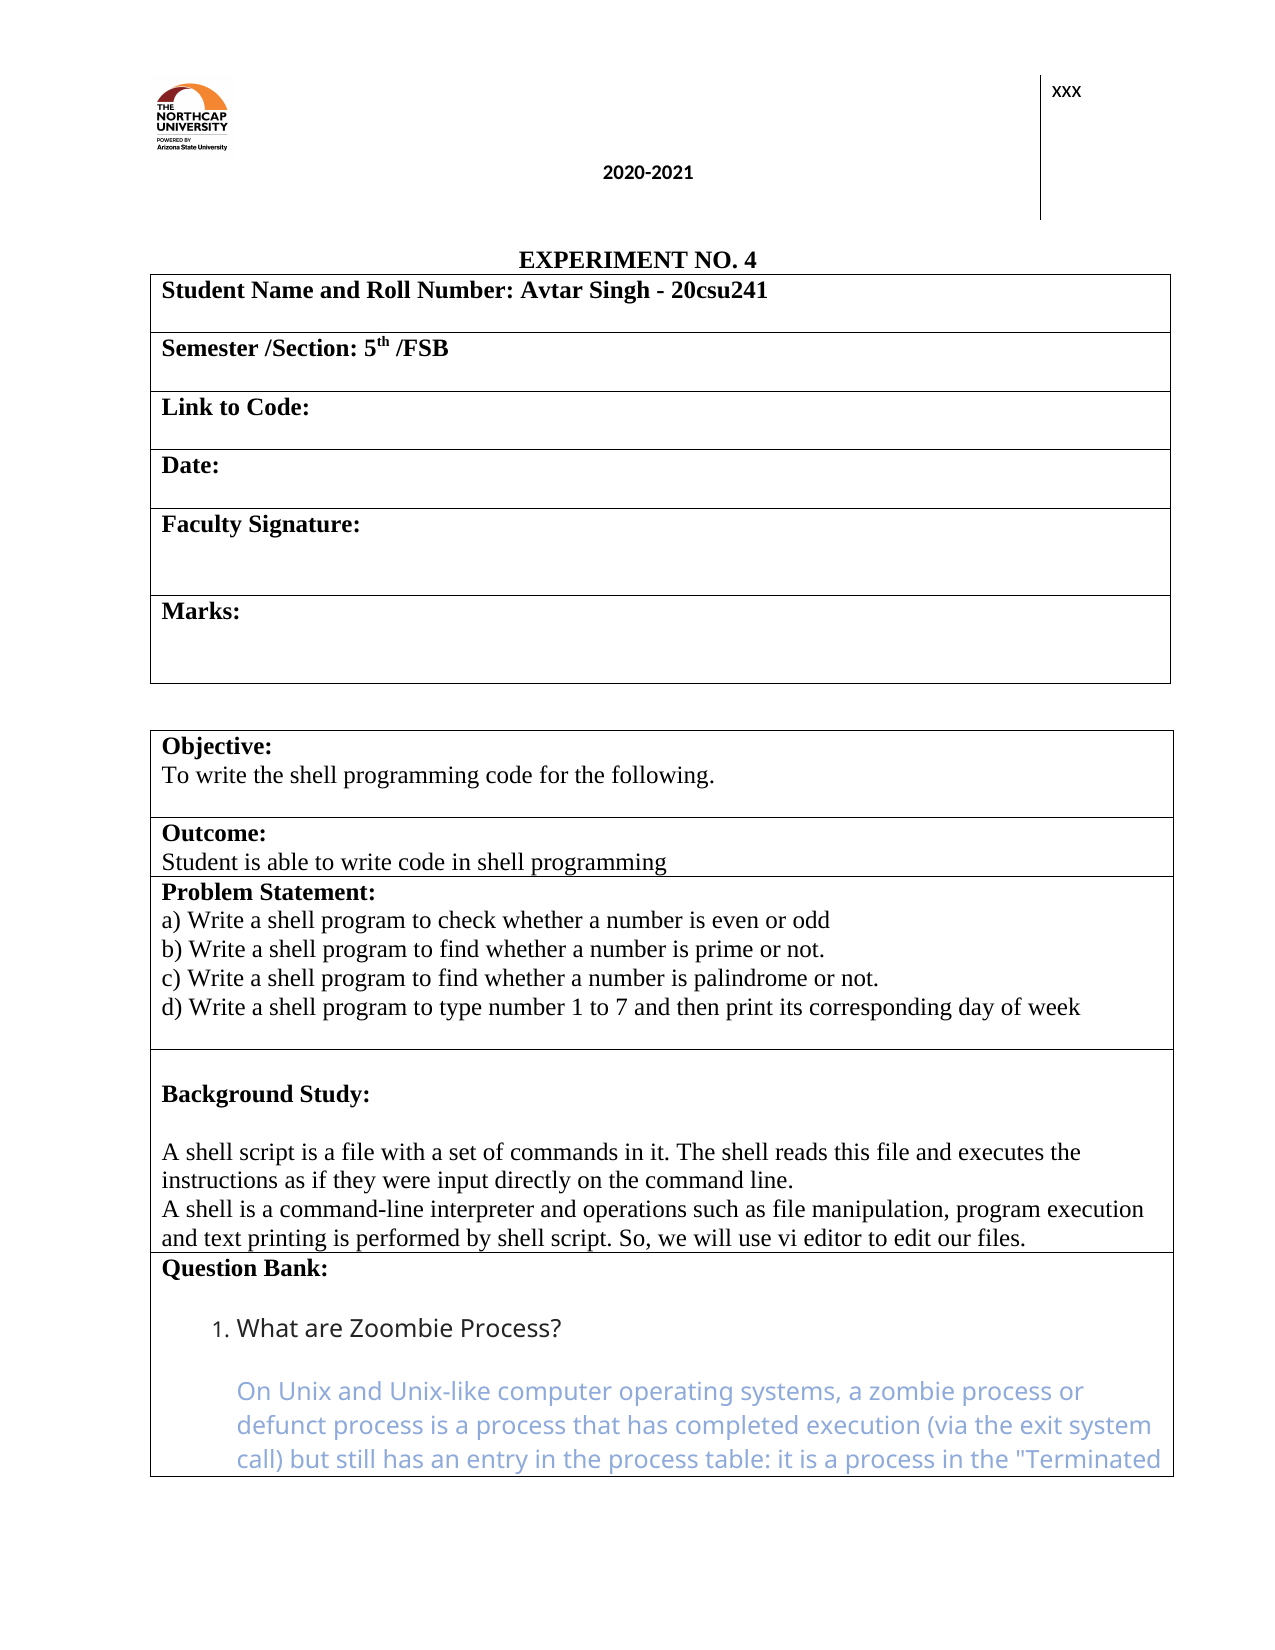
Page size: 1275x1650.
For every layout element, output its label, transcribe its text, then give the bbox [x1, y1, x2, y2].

table_cell Background Study: A shell script is a file with a set of commands in it. The shell reads this file and executes the instructions as if they were input directly on the command line. A shell is a command-line interpreter and operations such as file manipulation, program execution and text printing is performed by shell script. So, we will use vi editor to edit our files. [151, 1050, 1173, 1252]
table_cell Faculty Signature: [151, 509, 1170, 595]
table_header Objective: To write the shell programming code for the following. [151, 731, 1173, 817]
table_cell Date: [151, 450, 1170, 508]
table_header Student Name and Roll Number: Avtar Singh - 20csu241 [151, 275, 1170, 332]
table_cell Problem Statement: a) Write a shell program to check whether a number is even or odd b) Write a shell program to find whether a number is prime or not. c) Write a shell program to find whether a number is palindrome or not. d) Write a shell program to type number 1 to 7 and then print its corresponding day of week [151, 877, 1173, 1049]
table_cell Link to Code: [151, 392, 1170, 449]
table_cell Semester /Section: 5th /FSB [151, 333, 1170, 391]
picture [150, 75, 235, 160]
table_cell Outcome: Student is able to write code in shell programming [151, 818, 1173, 876]
text EXPERIMENT NO. 4 [150, 245, 1125, 274]
table_cell Marks: [151, 596, 1170, 682]
